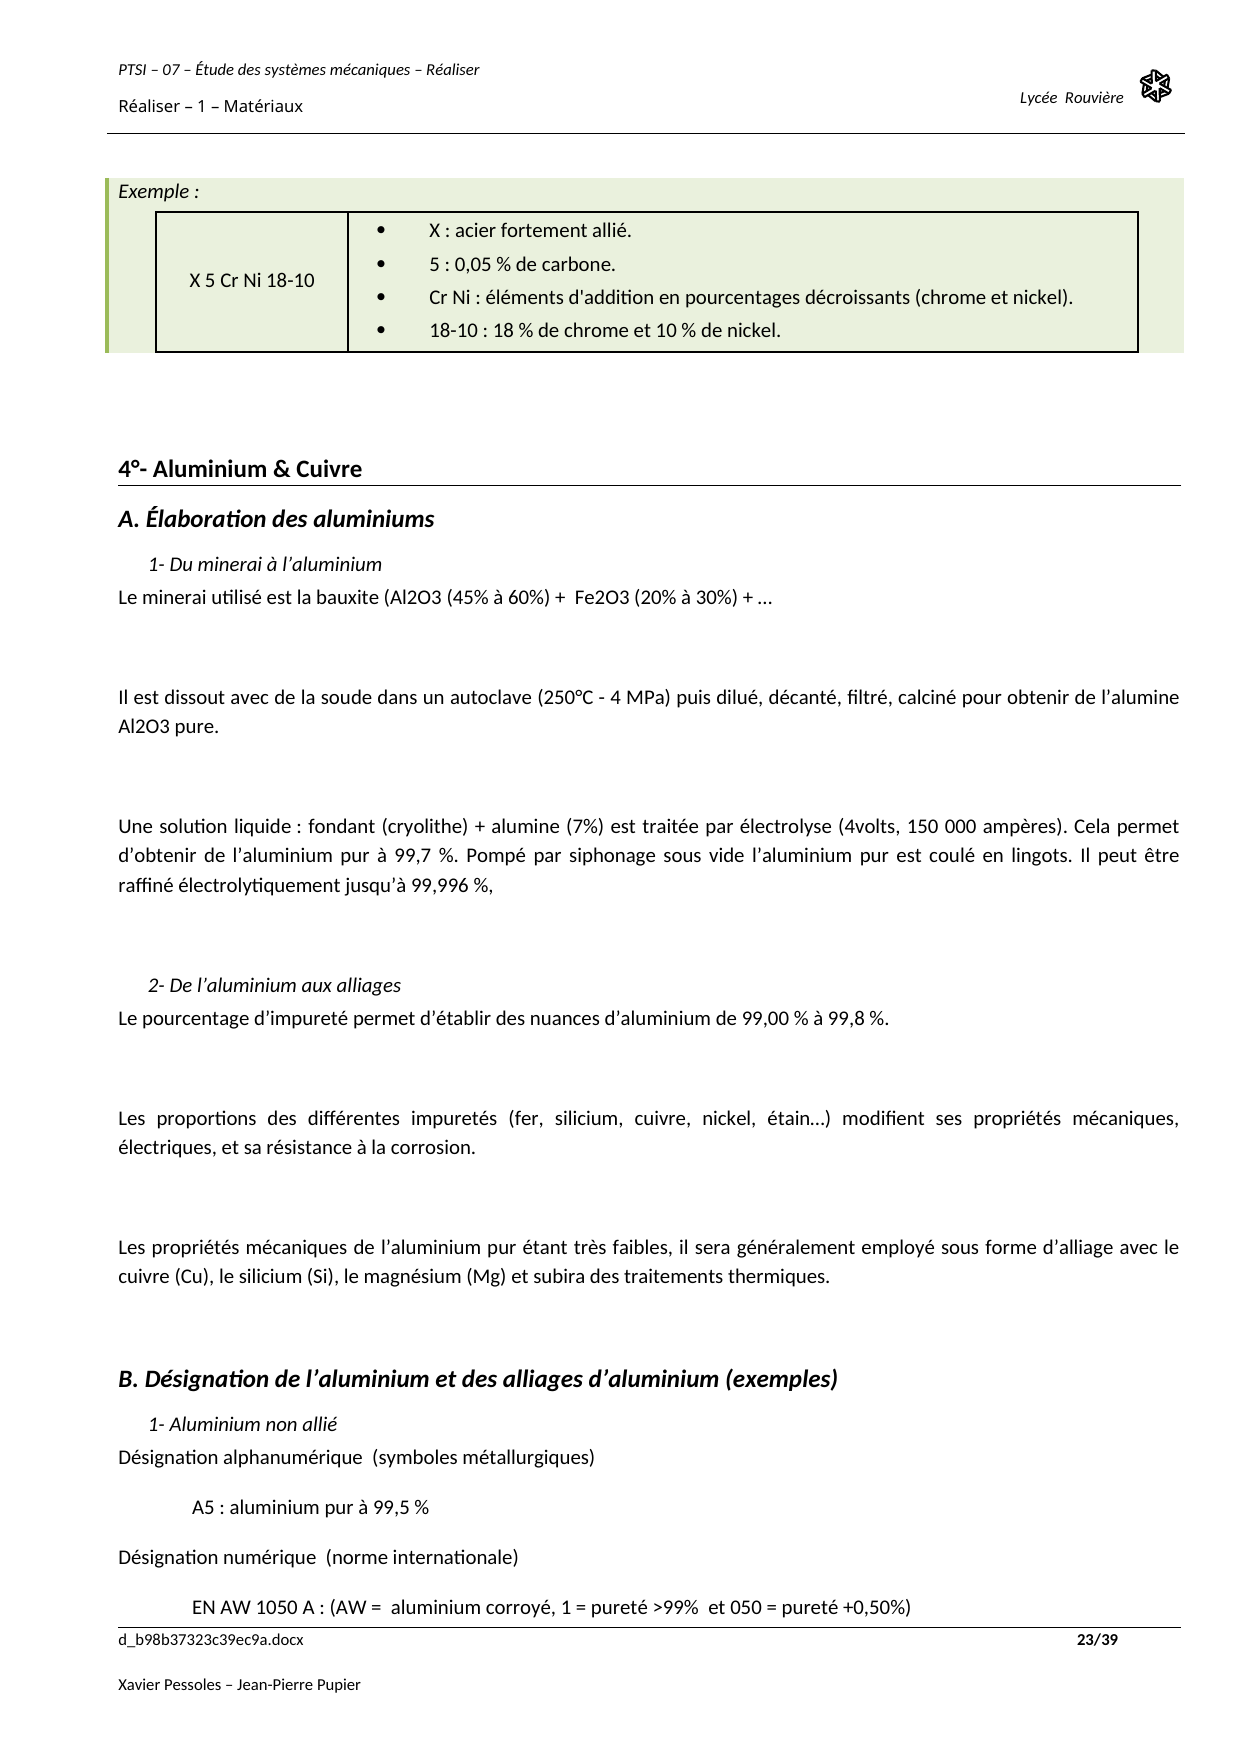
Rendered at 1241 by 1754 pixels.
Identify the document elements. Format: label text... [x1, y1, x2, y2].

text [118, 1444, 1181, 1470]
text A5 : aluminium pur à 99,5 % [118, 1494, 1181, 1520]
text Les proportions des différentes impuretés (fer, silicium, cuivre, nickel, étain…) modifient ses propriétés mécaniques, électriques, et sa résistance à la corrosion. [118, 1105, 1181, 1160]
text Le minerai utilisé est la bauxite (Al2O3 (45% à 60%) + Fe2O3 (20% à 30%) + … [118, 584, 1181, 610]
subtitle Désignation de l’aluminium et des alliages d’aluminium (exemples) [118, 1363, 1181, 1394]
table_header Exemple : [109, 178, 1184, 353]
subtitle Aluminium & Cuivre [118, 453, 1181, 485]
text EN AW 1050 A : (AW = aluminium corroyé, 1 = pureté >99% et 050 = pureté +0,50%) [118, 1594, 1181, 1620]
text Les propriétés mécaniques de l’aluminium pur étant très faibles, il sera généralement employé sous forme d’alliage avec le cuivre (Cu), le silicium (Si), le magnésium (Mg) et subira des traitements thermiques. [118, 1234, 1181, 1289]
text Le pourcentage d’impureté permet d’établir des nuances d’aluminium de 99,00 % à 99,8 %. [118, 1005, 1181, 1031]
subtitle De l’aluminium aux alliages [124, 972, 1181, 997]
subtitle Du minerai à l’aluminium [124, 551, 1181, 576]
subtitle Élaboration des aluminiums [118, 503, 1181, 534]
subtitle Aluminium non allié [124, 1411, 1181, 1436]
text Une solution liquide : fondant (cryolithe) + alumine (7%) est traitée par électrolyse (4volts, 150 000 ampères). Cela permet d’obtenir de l’aluminium pur à 99,7 %. Pompé par siphonage sous vide l’aluminium pur est coulé en lingots. Il peut être raffiné électrolytiquement jusqu’à 99,996 %, [118, 813, 1181, 897]
text Désignation numérique (norme internationale) [118, 1544, 1181, 1570]
text Il est dissout avec de la soude dans un autoclave (250°C - 4 MPa) puis dilué, décanté, filtré, calciné pour obtenir de l’alumine Al2O3 pure. [118, 684, 1181, 739]
